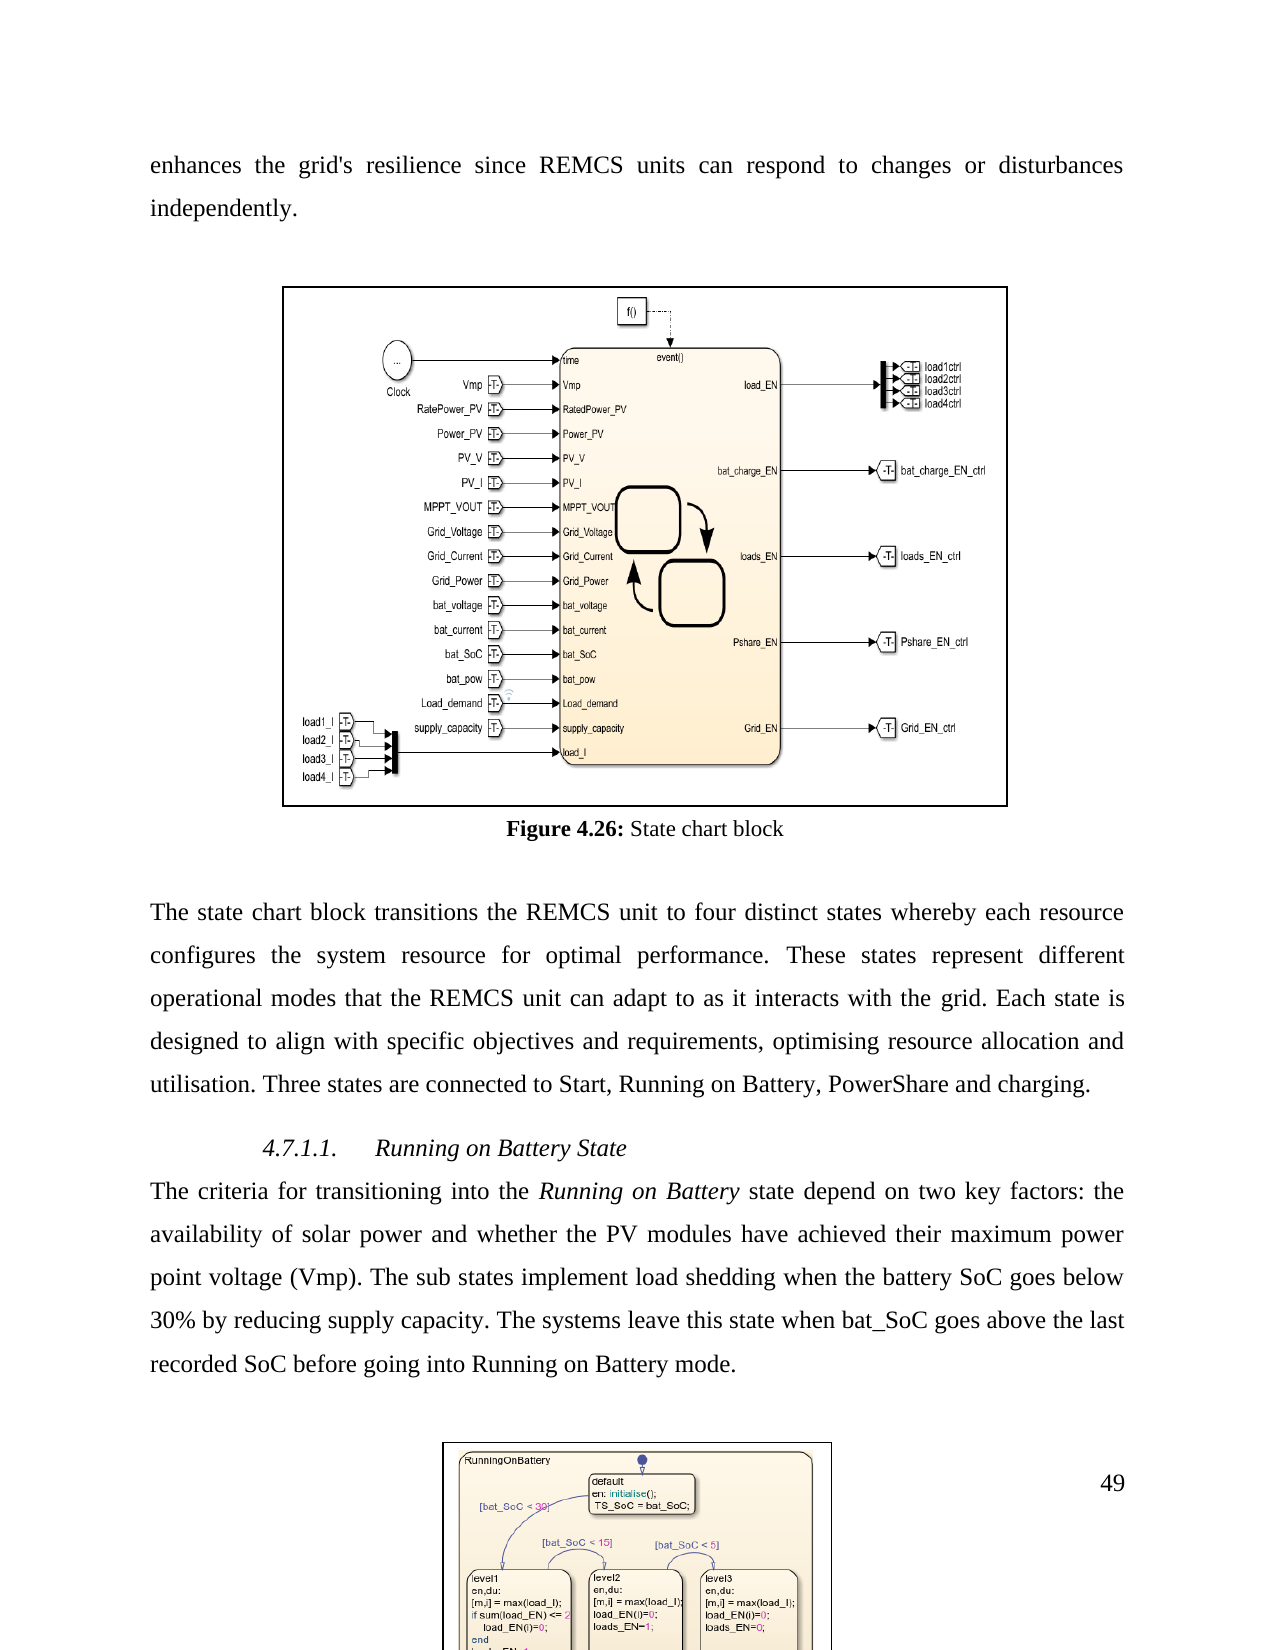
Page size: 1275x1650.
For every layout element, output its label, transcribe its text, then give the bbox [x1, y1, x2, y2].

text The criteria for transitioning into the Running on Battery state depend on two key factors: the availability of solar power and whether the PV modules have achieved their maximum power point voltage (Vmp). The sub states implement load shedding when the battery SoC goes below 30% by reducing supply capacity. The systems leave this state when bat_SoC goes above the last recorded SoC before going into Running on Battery mode. [150, 1176, 1125, 1377]
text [150, 150, 1125, 222]
text The state chart block transitions the REMCS unit to four distinct states whereby each resource configures the system resource for optimal performance. These states represent different operational modes that the REMCS unit can adapt to as it interacts with the grid. Each state is designed to align with specific objectives and requirements, optimising resource allocation and utilisation. Three states are connected to Start, Running on Battery, PowerShare and charging. [150, 897, 1125, 1098]
picture [298, 294, 991, 791]
subtitle Running on Battery State [262, 1133, 1125, 1162]
